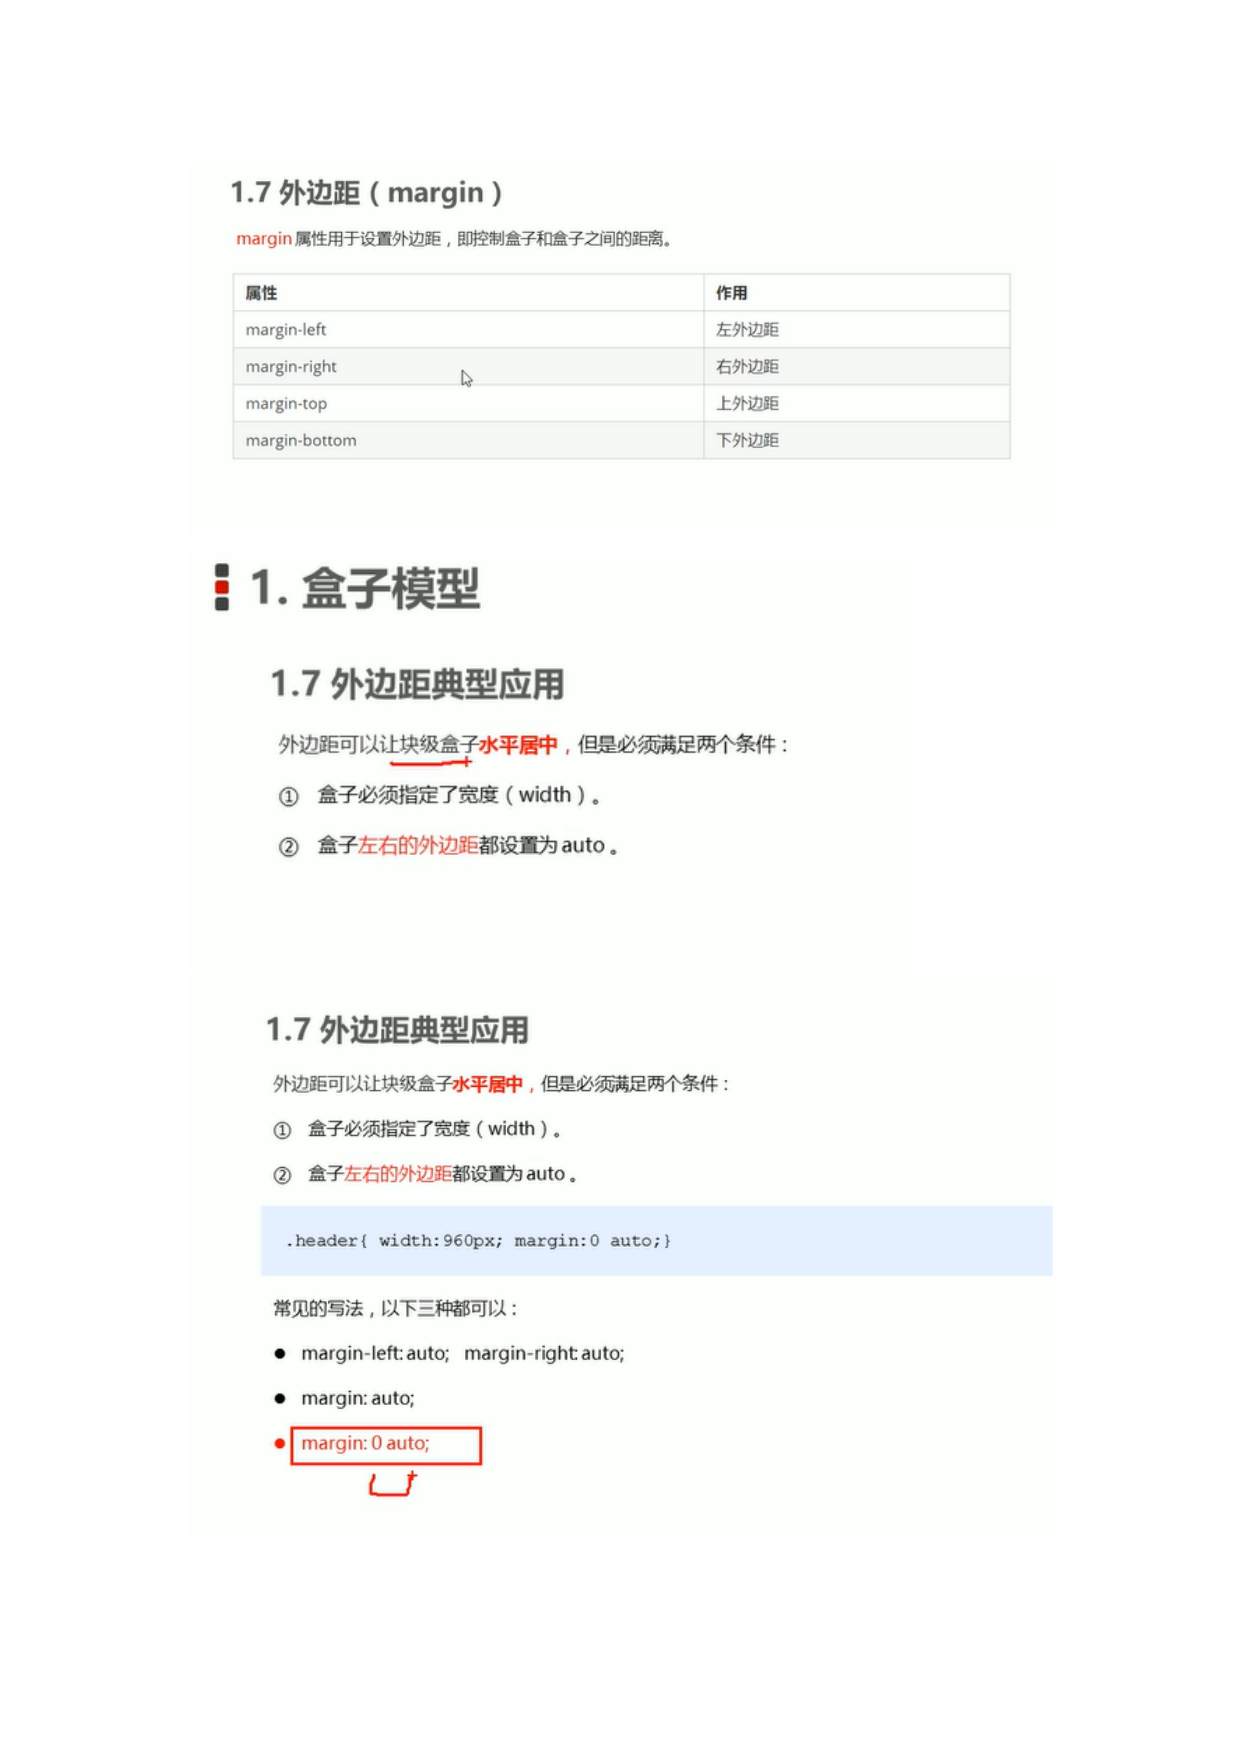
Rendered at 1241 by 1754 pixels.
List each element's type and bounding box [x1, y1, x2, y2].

picture [187, 974, 1053, 1542]
picture [187, 552, 922, 971]
picture [187, 162, 1053, 538]
